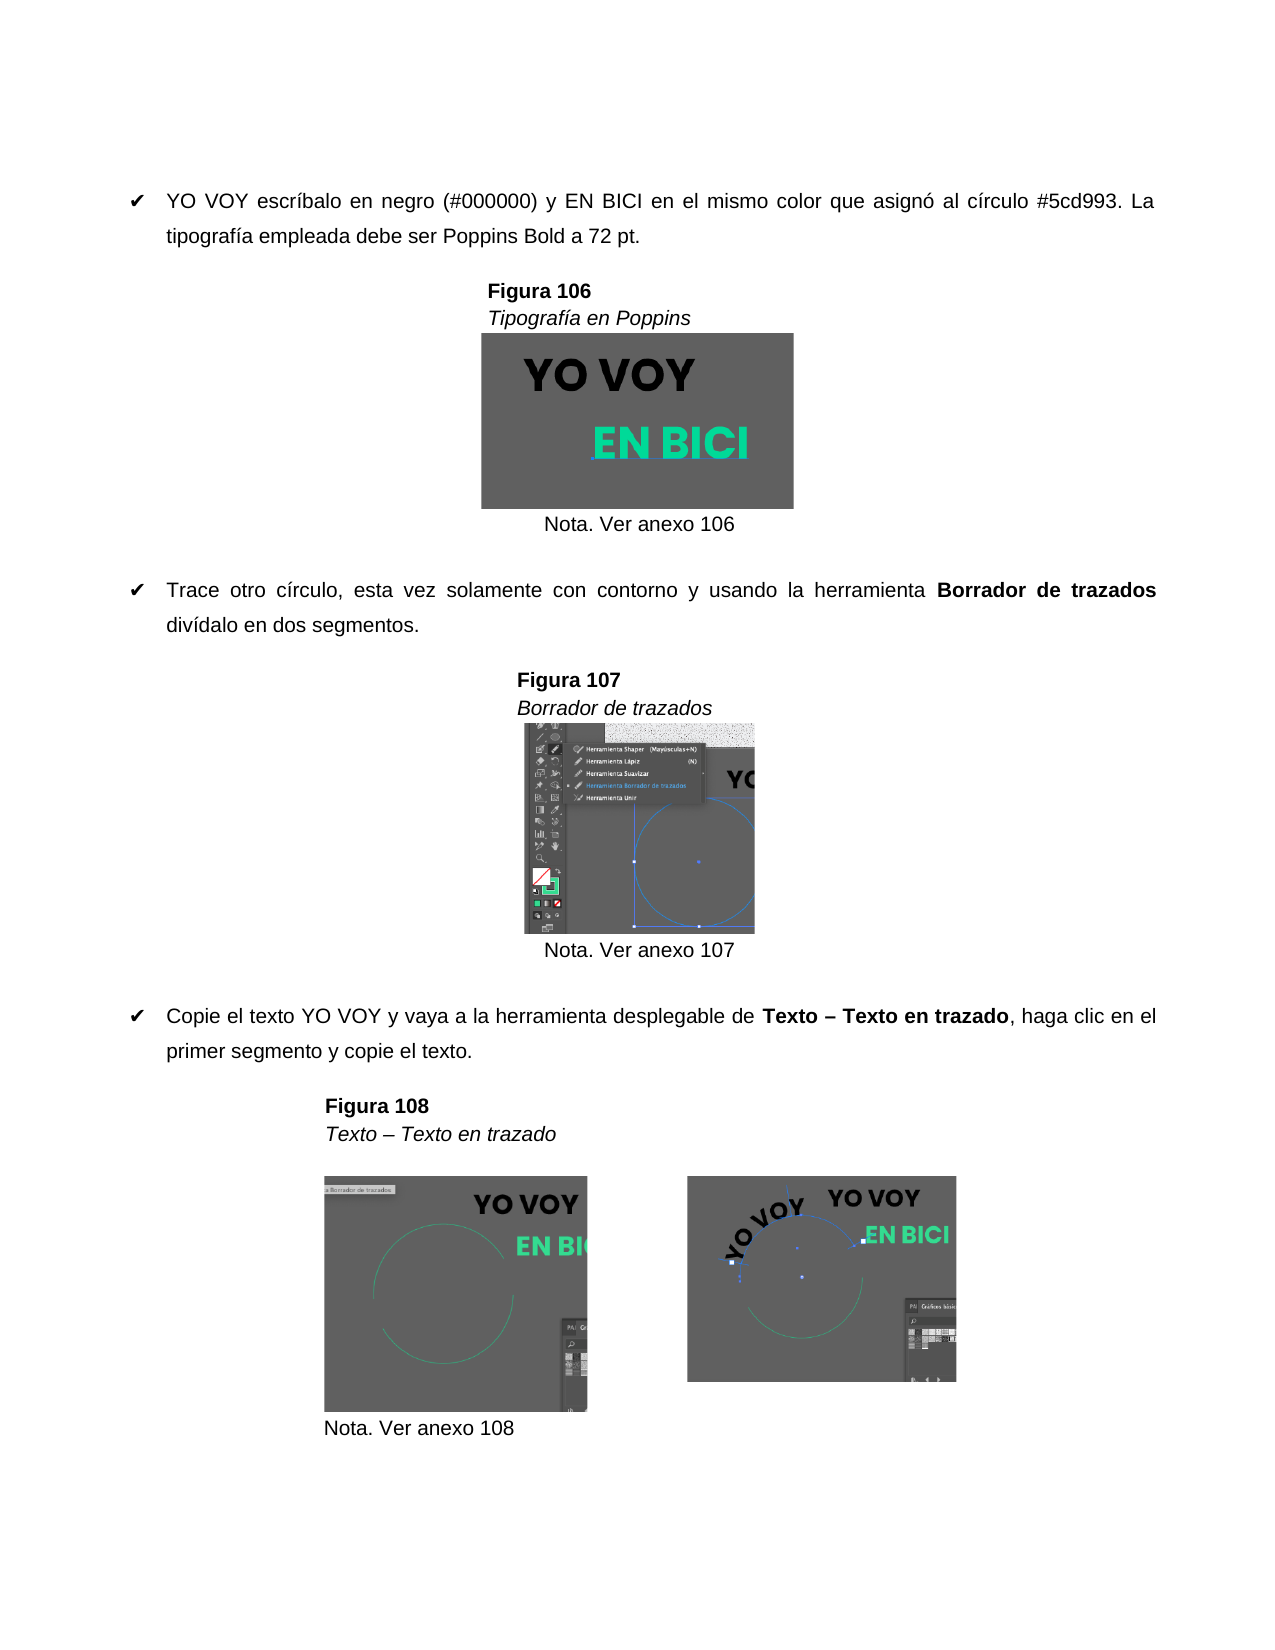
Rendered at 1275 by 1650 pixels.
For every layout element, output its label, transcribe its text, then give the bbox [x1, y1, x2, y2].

text Tipografía en Poppins [200, 306, 1157, 330]
text Texto – Texto en trazado [118, 1122, 1157, 1146]
picture [524, 723, 755, 934]
text Borrador de trazados [166, 696, 1157, 720]
text Figura 106 [200, 278, 1157, 302]
picture [481, 333, 794, 509]
text Nota. Ver anexo 107 [122, 938, 1157, 962]
list Trace otro círculo, esta vez solamente con contorno y usando la herramienta Borrador de trazados divídalo en dos segmentos. [129, 567, 1157, 637]
text Nota. Ver anexo 106 [122, 512, 1157, 536]
list Copie el texto YO VOY y vaya a la herramienta desplegable de Texto – Texto en trazado, haga clic en el primer segmento y copie el texto. [129, 993, 1157, 1063]
text Figura 107 [166, 668, 1157, 692]
table_header Nota. Ver anexo 108 [166, 1177, 672, 1443]
table_header [672, 1177, 1157, 1443]
picture [687, 1176, 957, 1382]
text Figura 108 [118, 1094, 1157, 1118]
picture [324, 1176, 588, 1412]
list YO VOY escríbalo en negro (#000000) y EN BICI en el mismo color que asignó al círculo #5cd993. La tipografía empleada debe ser Poppins Bold a 72 pt. [129, 177, 1157, 247]
